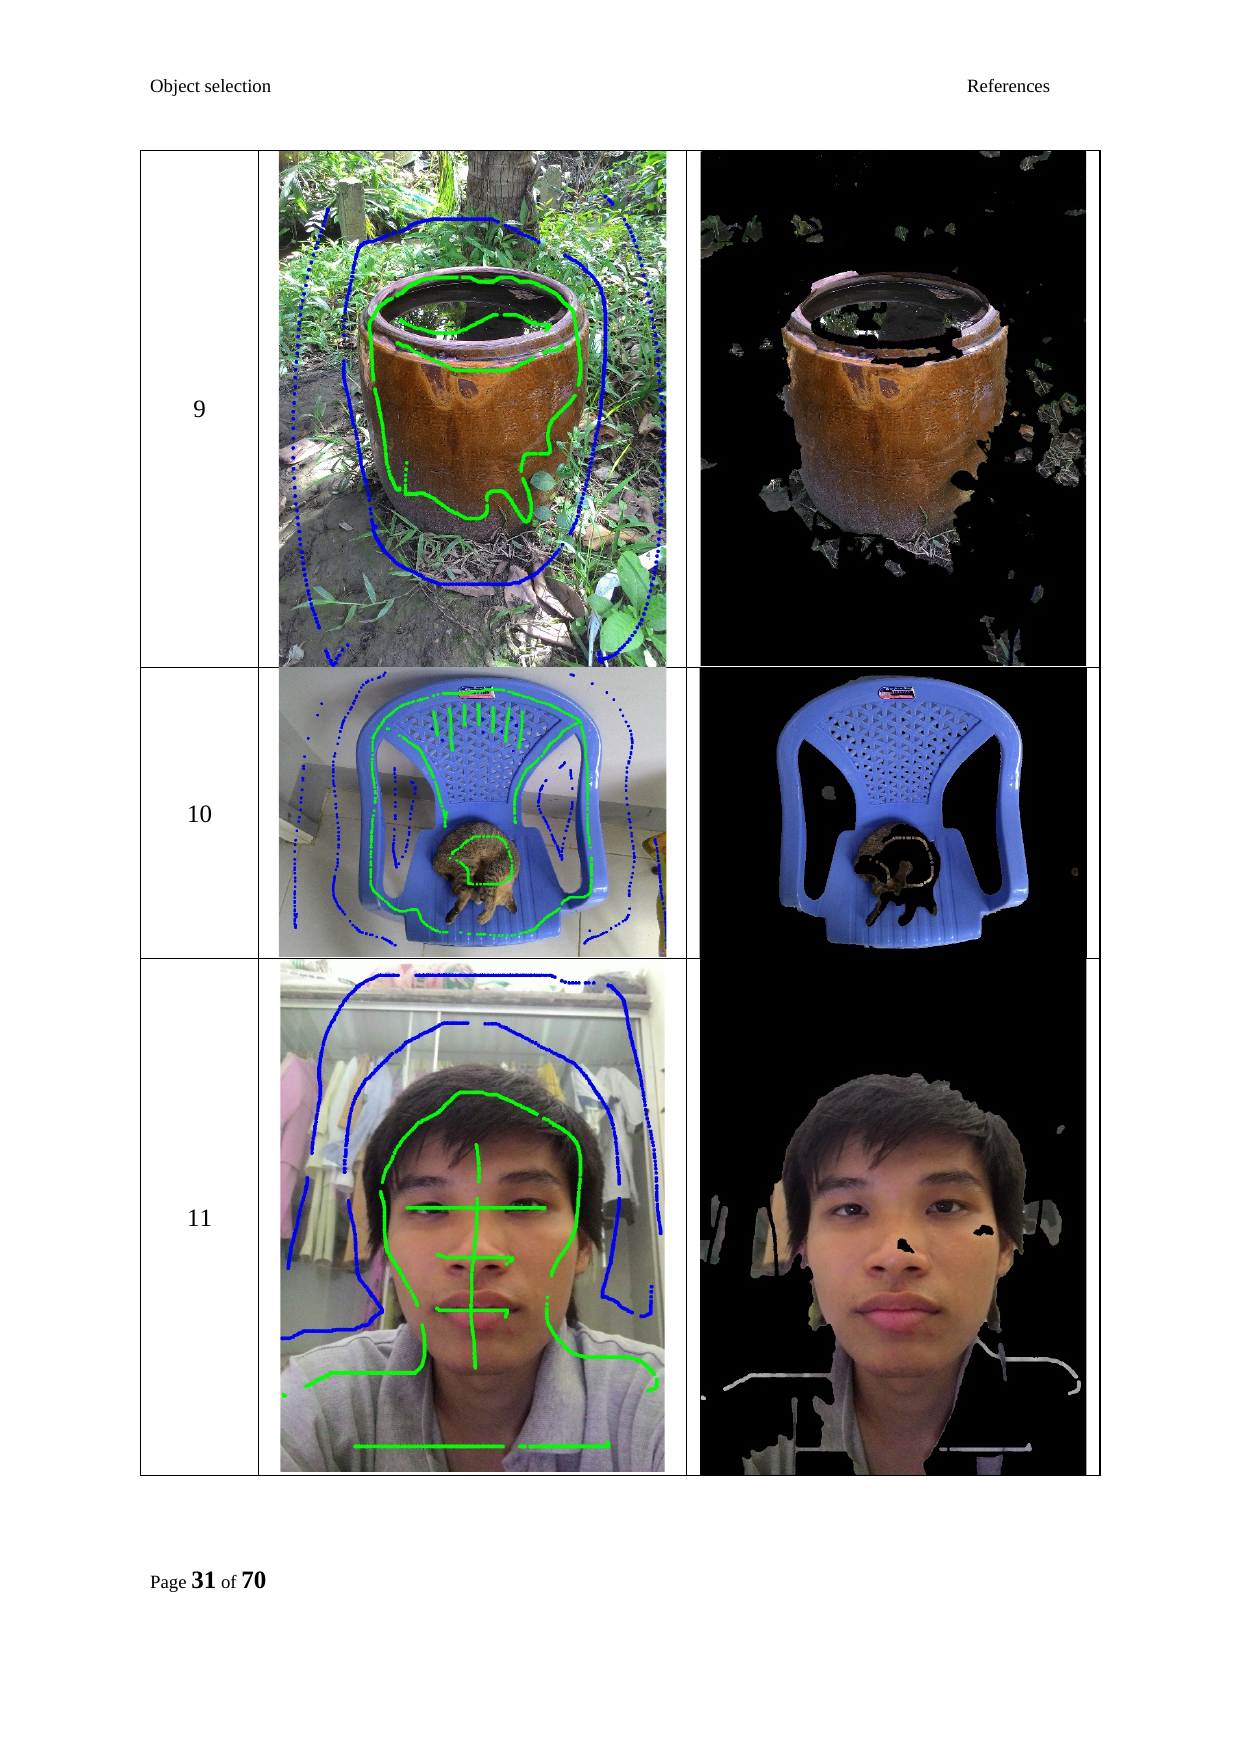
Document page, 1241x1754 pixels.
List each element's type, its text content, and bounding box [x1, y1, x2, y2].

table_cell [687, 668, 699, 958]
table_cell [259, 959, 686, 1475]
picture [280, 959, 665, 1472]
table_cell [1087, 959, 1099, 1475]
table_cell [259, 151, 278, 667]
picture [699, 667, 1087, 1475]
table_cell 11 [141, 959, 258, 1475]
table_cell [259, 668, 686, 958]
picture [700, 151, 1087, 666]
table_cell [687, 959, 700, 1475]
table_cell 10 [141, 668, 258, 958]
table_cell [667, 151, 686, 667]
table_cell 9 [141, 151, 258, 667]
picture [278, 151, 667, 957]
table_cell [687, 151, 1099, 667]
table_cell [1087, 668, 1099, 958]
